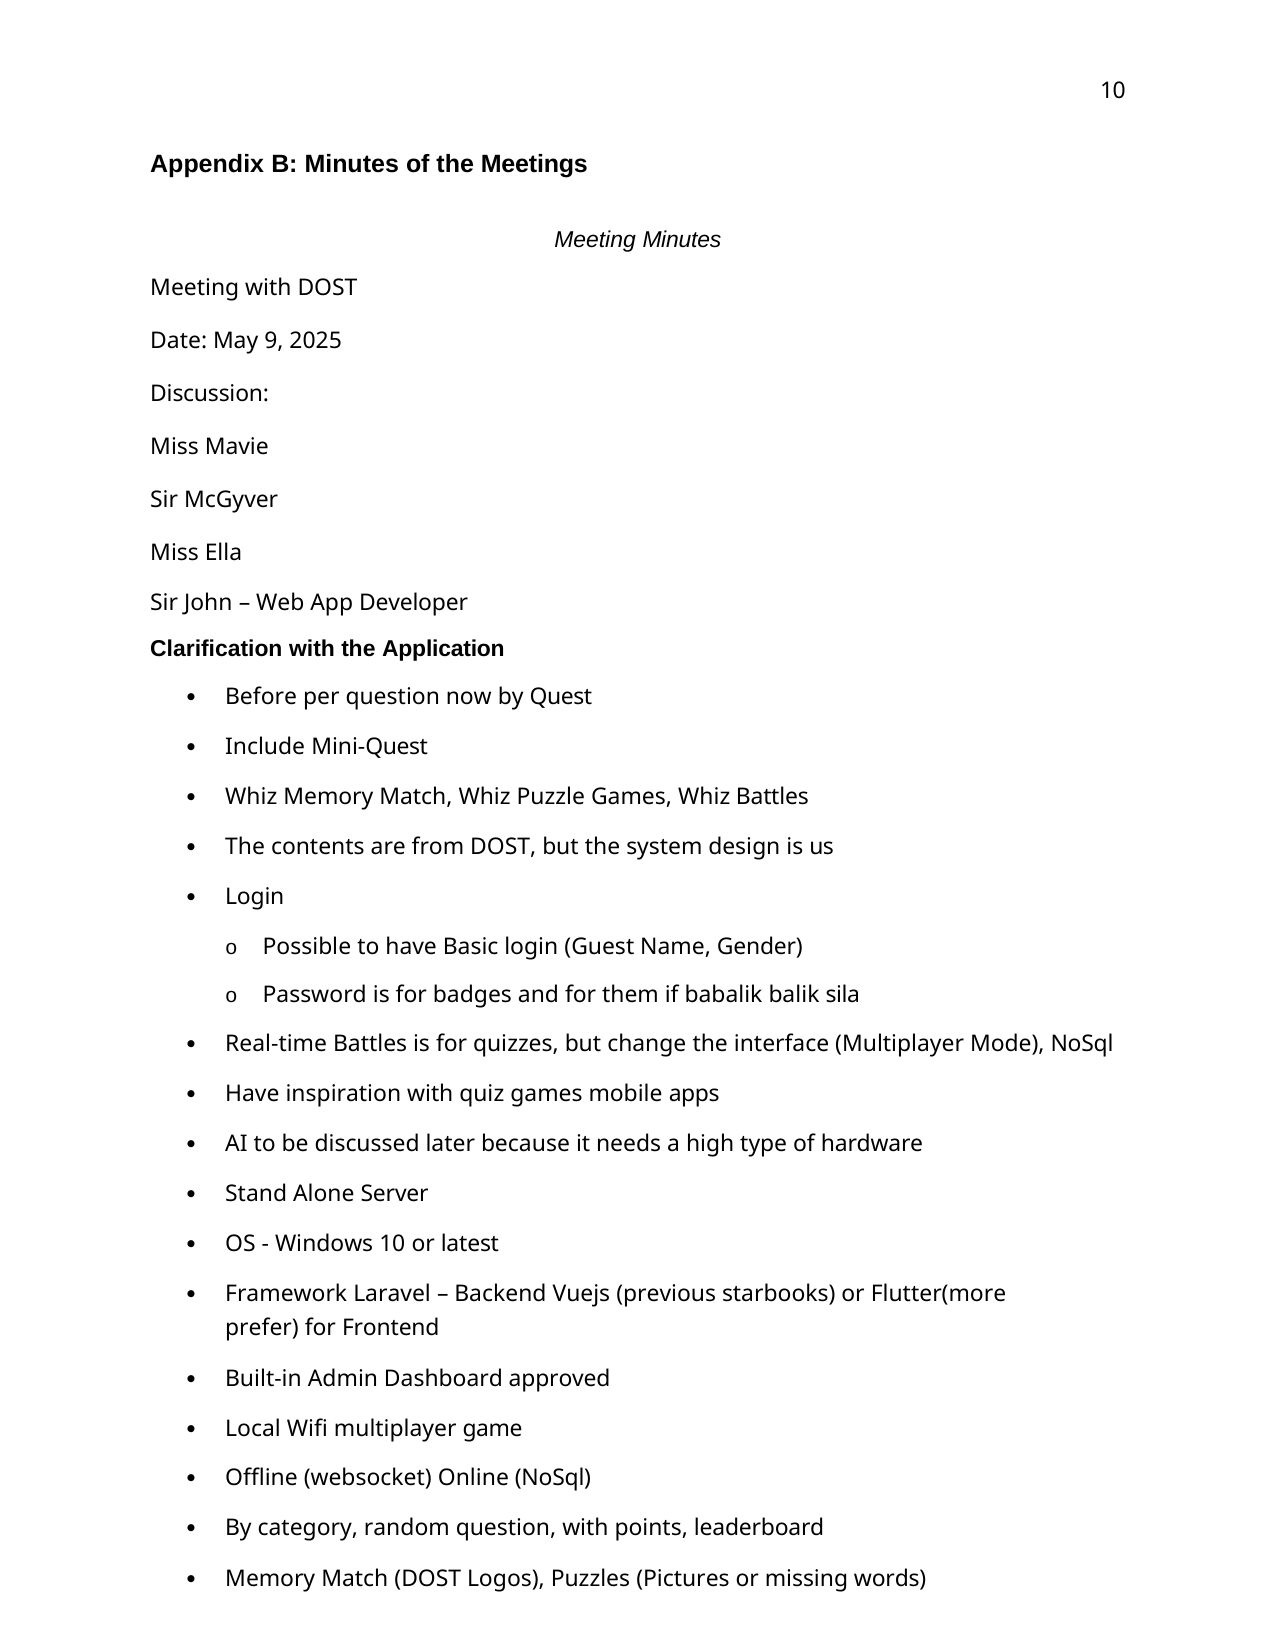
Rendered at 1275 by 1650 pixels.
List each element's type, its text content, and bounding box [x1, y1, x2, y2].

text Meeting Minutes [191, 226, 1084, 252]
list Password is for badges and for them if babalik balik sila [225, 978, 1162, 1009]
list OS - Windows 10 or latest [187, 1227, 1162, 1258]
list Have inspiration with quiz games mobile apps [187, 1077, 1162, 1108]
list Memory Match (DOST Logos), Puzzles (Pictures or missing words) [187, 1562, 1162, 1593]
list Login [187, 880, 1162, 911]
list By category, random question, with points, leaderboard [187, 1511, 1162, 1542]
subtitle Appendix B: Minutes of the Meetings [150, 149, 1162, 178]
list Include Mini-Quest [187, 730, 1162, 761]
list Whiz Memory Match, Whiz Puzzle Games, Whiz Battles [187, 779, 1162, 811]
list The contents are from DOST, but the system design is us [187, 830, 1162, 861]
list Stand Alone Server [187, 1177, 1162, 1208]
list Framework Laravel – Backend Vuejs (previous starbooks) or Flutter(more prefer) for Frontend [187, 1277, 1078, 1342]
text Sir John – Web App Developer [150, 589, 1162, 616]
subtitle Clarification with the Application [150, 635, 1162, 661]
text Meeting with DOST Date: May 9, 2025 Discussion: [150, 270, 398, 408]
list Possible to have Basic login (Guest Name, Gender) [225, 930, 1162, 961]
list Before per question now by Quest [187, 680, 1162, 711]
list Local Wifi multiplayer game [187, 1411, 1162, 1443]
list Offline (websocket) Online (NoSql) [187, 1461, 1162, 1493]
list Real-time Battles is for quizzes, but change the interface (Multiplayer Mode), NoSql [187, 1027, 1162, 1058]
list Built-in Admin Dashboard approved [187, 1362, 1162, 1393]
list AI to be discussed later because it needs a high type of hardware [187, 1127, 1162, 1158]
text Miss Mavie Sir McGyver Miss Ella [150, 430, 291, 568]
